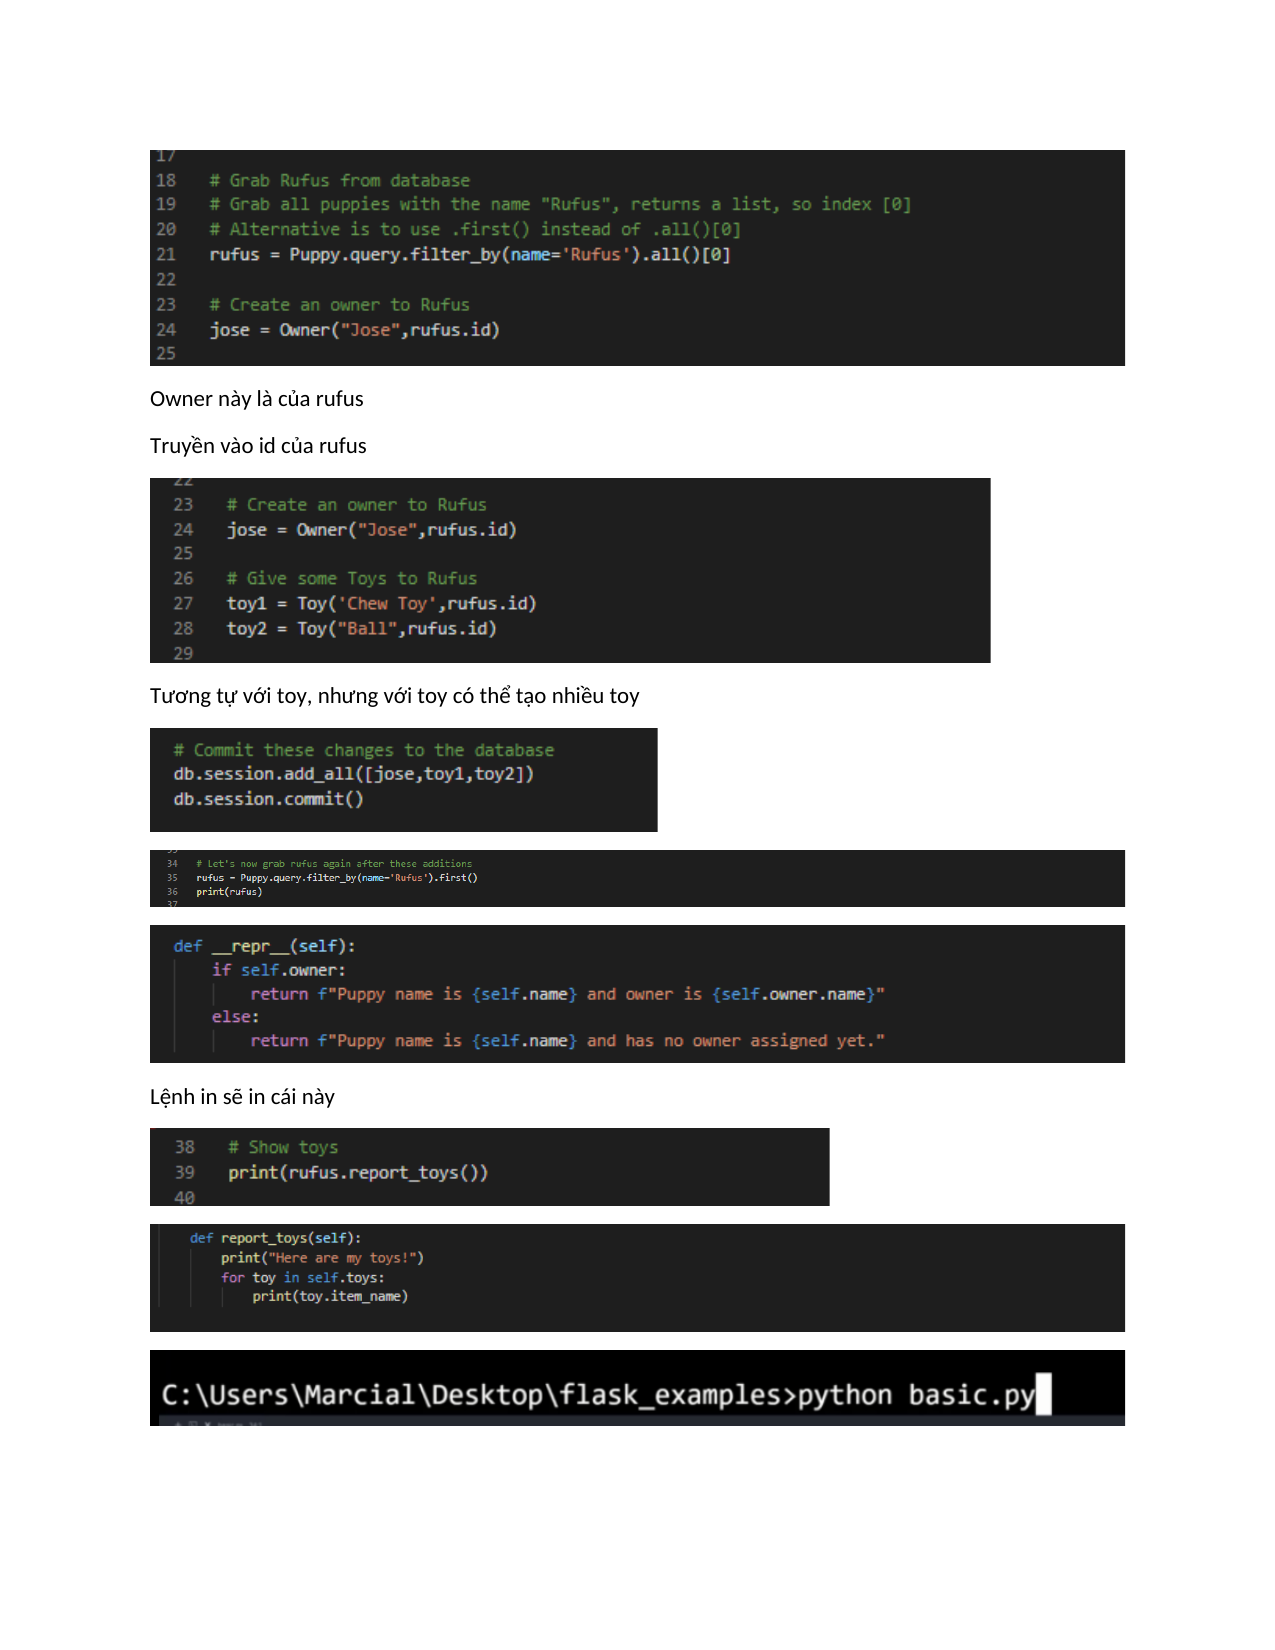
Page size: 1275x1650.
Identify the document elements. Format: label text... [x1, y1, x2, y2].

picture [150, 1350, 1125, 1426]
picture [150, 1128, 830, 1206]
text Truyền vào id của rufus [150, 431, 1125, 459]
picture [150, 1224, 1125, 1332]
text Lệnh in sẽ in cái này [150, 1082, 1125, 1110]
picture [150, 850, 1125, 907]
text Owner này là của rufus [150, 384, 1125, 412]
picture [150, 150, 1125, 366]
picture [150, 478, 991, 663]
text Tương tự với toy, nhưng với toy có thể tạo nhiều toy [150, 681, 1125, 709]
picture [150, 925, 1125, 1063]
picture [150, 728, 658, 832]
